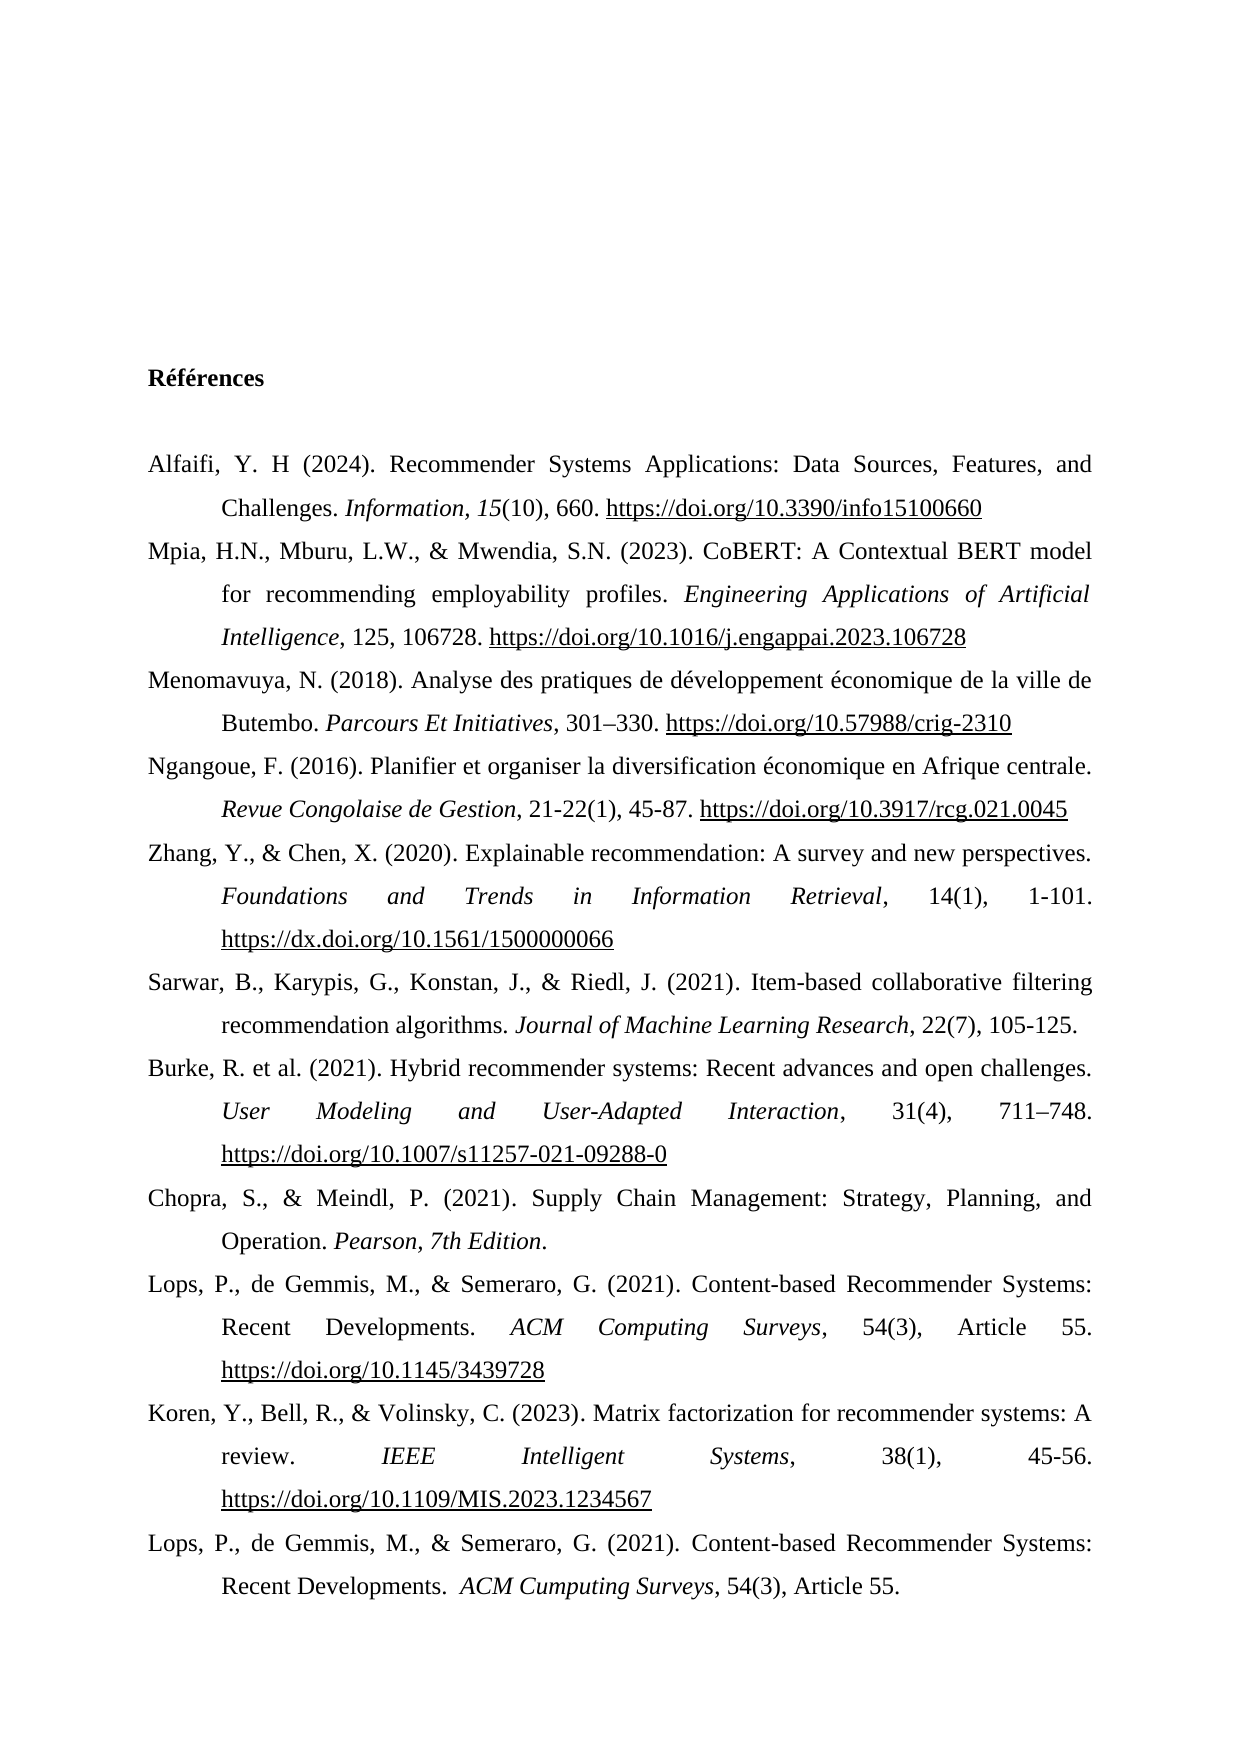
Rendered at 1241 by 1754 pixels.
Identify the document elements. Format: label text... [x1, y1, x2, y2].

text Ngangoue, F. (2016). Planifier et organiser la diversification économique en Afrique centrale. Revue Congolaise de Gestion, 21-22(1), 45-87. https://doi.org/10.3917/rcg.021.0045 [148, 751, 1093, 823]
text Zhang, Y., & Chen, X. (2020). Explainable recommendation: A survey and new perspectives. Foundations and Trends in Information Retrieval, 14(1), 1-101. https://dx.doi.org/10.1561/1500000066 [148, 838, 1093, 953]
text Alfaifi, Y. H (2024). Recommender Systems Applications: Data Sources, Features, and Challenges. Information, 15(10), 660. https://doi.org/10.3390/info15100660 [148, 449, 1093, 521]
text Chopra, S., & Meindl, P. (2021). Supply Chain Management: Strategy, Planning, and Operation. Pearson, 7th Edition. [148, 1183, 1093, 1254]
text Mpia, H.N., Mburu, L.W., & Mwendia, S.N. (2023). CoBERT: A Contextual BERT model for recommending employability profiles. Engineering Applications of Artificial Intelligence, 125, 106728. https://doi.org/10.1016/j.engappai.2023.106728 [148, 536, 1093, 651]
text Menomavuya, N. (2018). Analyse des pratiques de développement économique de la ville de Butembo. Parcours Et Initiatives, 301–330. https://doi.org/10.57988/crig-2310 [148, 665, 1093, 737]
text Sarwar, B., Karypis, G., Konstan, J., & Riedl, J. (2021). Item-based collaborative filtering recommendation algorithms. Journal of Machine Learning Research, 22(7), 105-125. [148, 967, 1093, 1039]
text Lops, P., de Gemmis, M., & Semeraro, G. (2021). Content-based Recommender Systems: Recent Developments. ACM Cumputing Surveys, 54(3), Article 55. [148, 1528, 1093, 1599]
text Burke, R. et al. (2021). Hybrid recommender systems: Recent advances and open challenges. User Modeling and User-Adapted Interaction, 31(4), 711–748. https://doi.org/10.1007/s11257-021-09288-0 [148, 1053, 1093, 1168]
text Références [148, 363, 1093, 392]
text Lops, P., de Gemmis, M., & Semeraro, G. (2021). Content-based Recommender Systems: Recent Developments. ACM Computing Surveys, 54(3), Article 55. https://doi.org/10.1145/3439728 [148, 1269, 1093, 1384]
text Koren, Y., Bell, R., & Volinsky, C. (2023). Matrix factorization for recommender systems: A review. IEEE Intelligent Systems, 38(1), 45-56. https://doi.org/10.1109/MIS.2023.1234567 [148, 1398, 1093, 1513]
